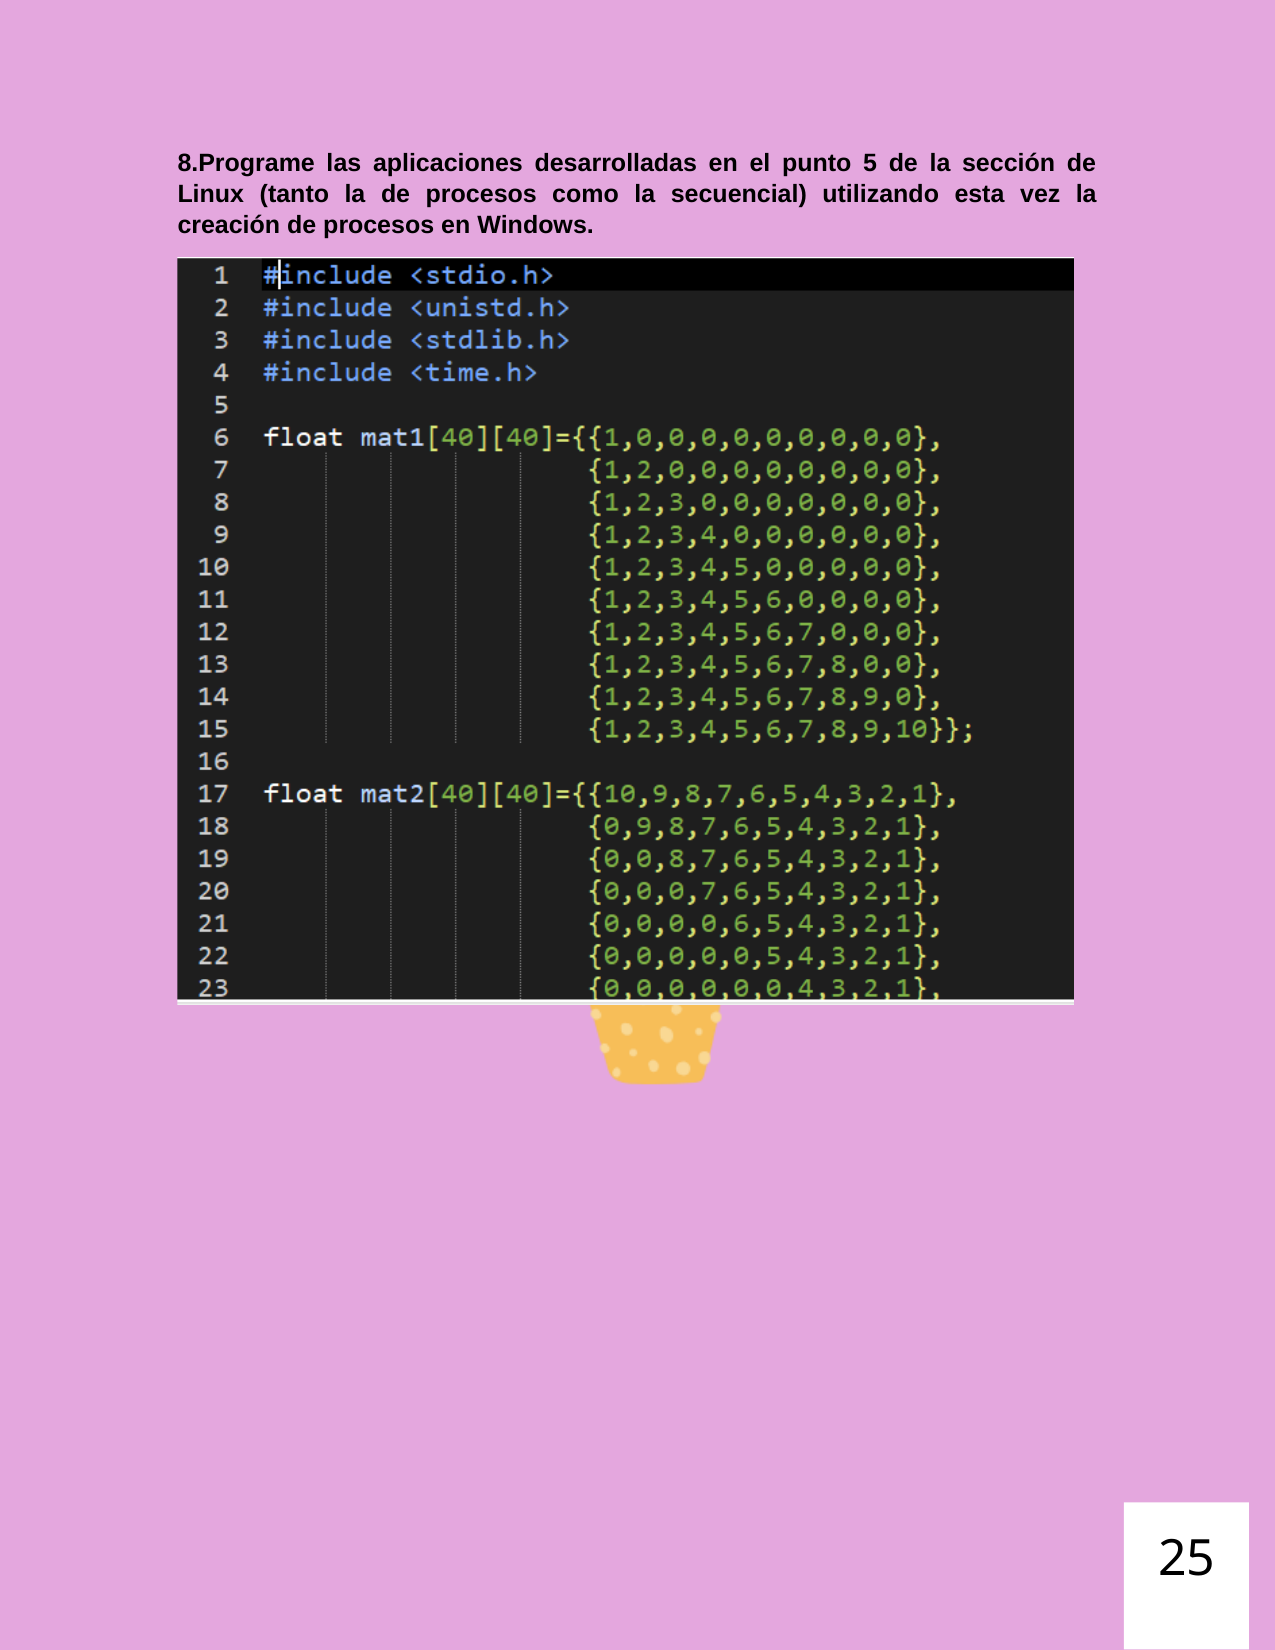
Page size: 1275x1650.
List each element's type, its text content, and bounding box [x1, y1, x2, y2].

text 8.Programe las aplicaciones desarrolladas en el punto 5 de la sección de Linux (tanto la de procesos como la secuencial) utilizando esta vez la creación de procesos en Windows. [177, 148, 1098, 238]
picture [0, 0, 1275, 1650]
